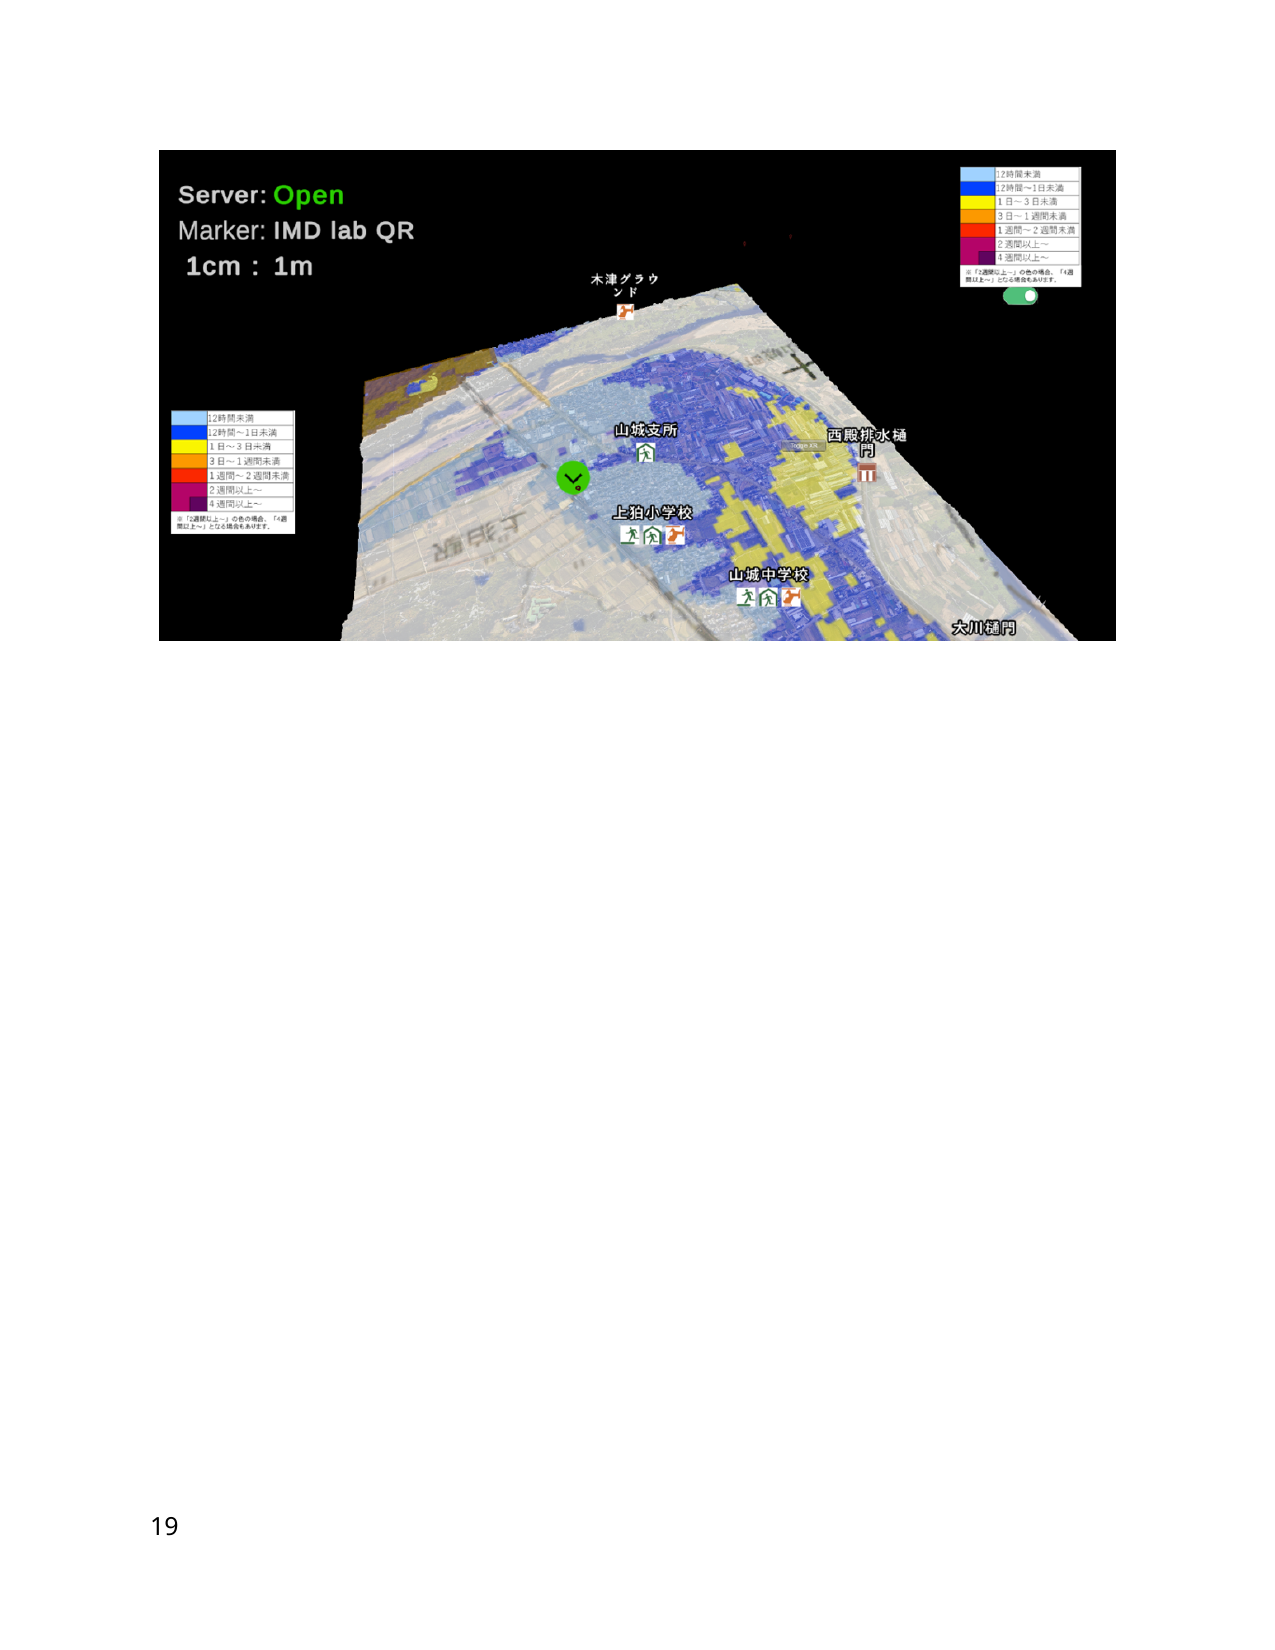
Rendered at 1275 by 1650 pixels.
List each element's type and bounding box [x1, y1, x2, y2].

picture [159, 150, 1116, 641]
